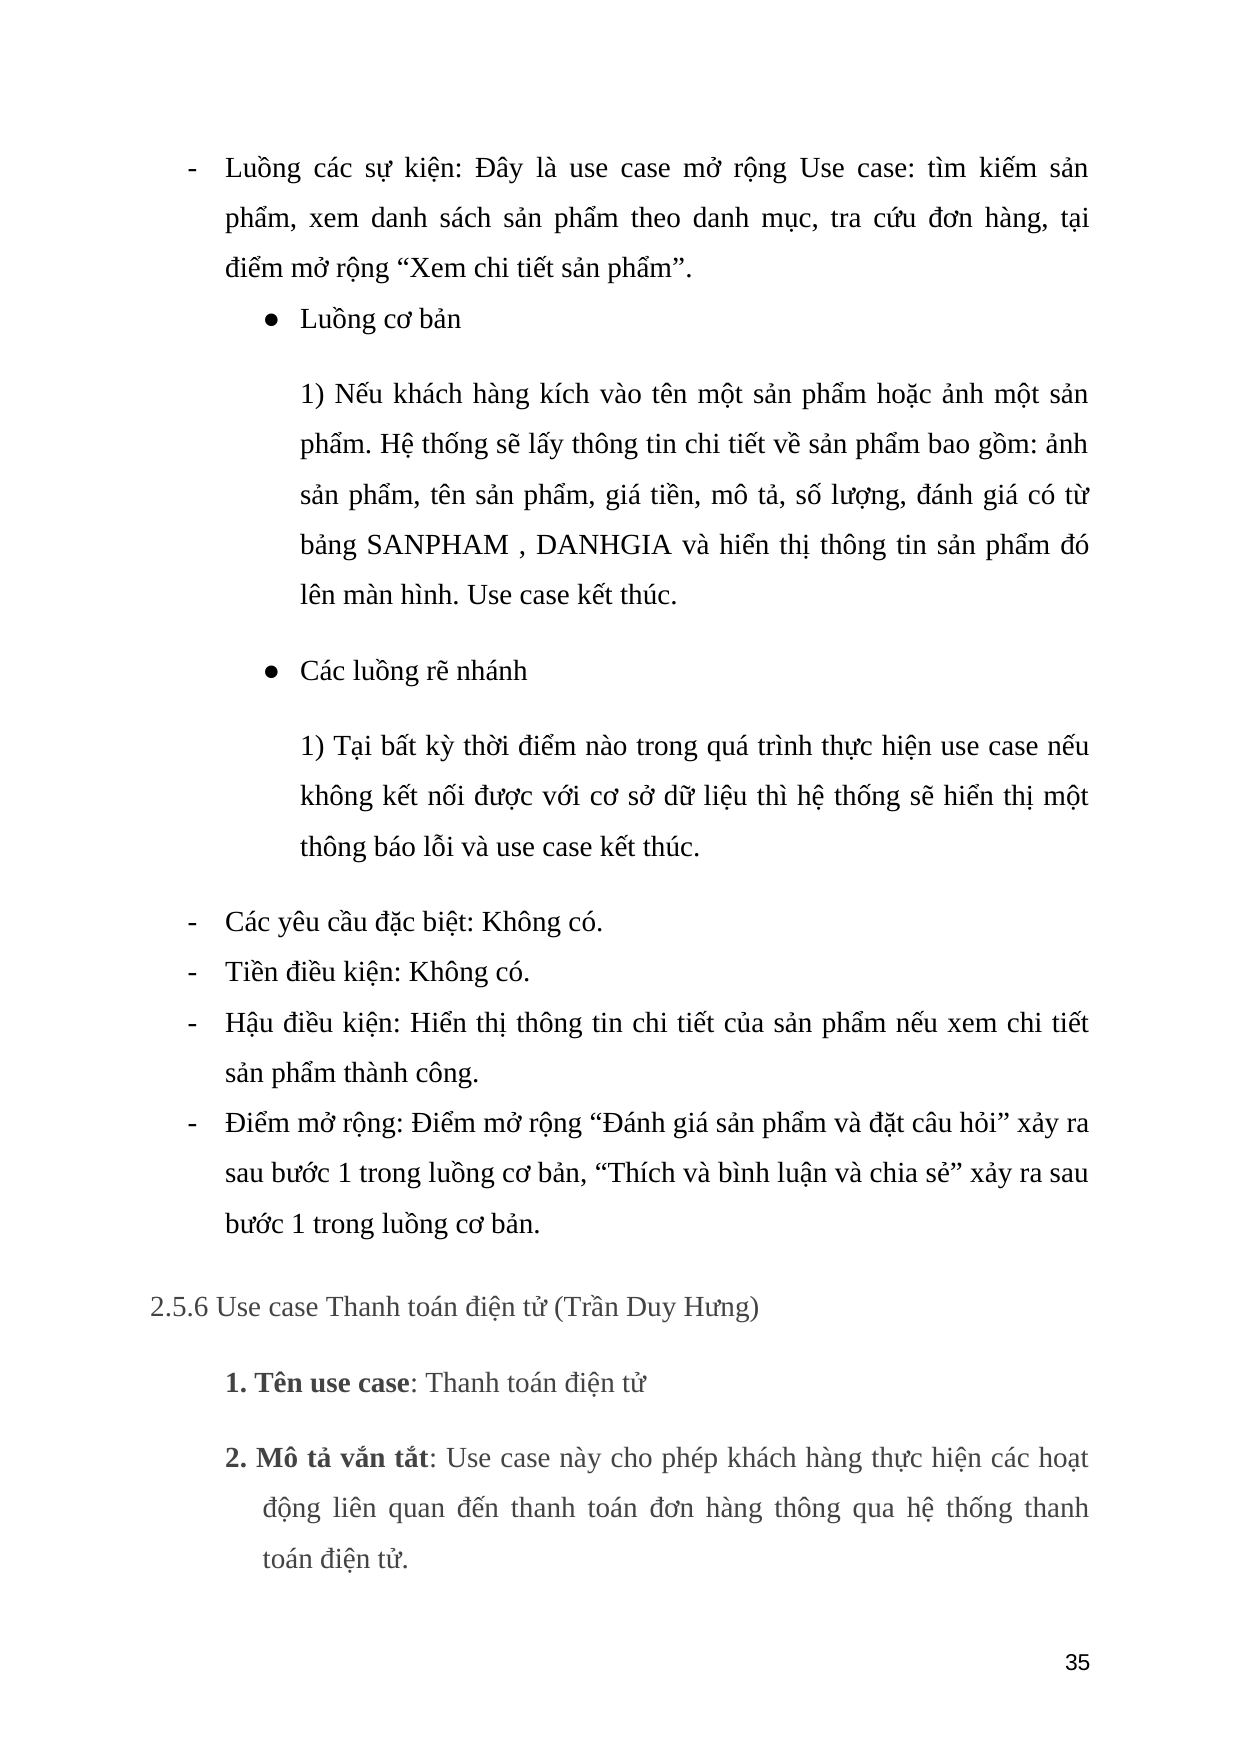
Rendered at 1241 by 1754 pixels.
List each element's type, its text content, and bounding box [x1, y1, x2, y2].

text 1. Tên use case: Thanh toán điện tử [225, 1365, 1090, 1398]
list Hậu điều kiện: Hiển thị thông tin chi tiết của sản phẩm nếu xem chi tiết sản phẩm thành công. [187, 1005, 1090, 1088]
text 1) Tại bất kỳ thời điểm nào trong quá trình thực hiện use case nếu không kết nối được với cơ sở dữ liệu thì hệ thống sẽ hiển thị một thông báo lỗi và use case kết thúc. [300, 728, 1090, 862]
list Luồng các sự kiện: Đây là use case mở rộng Use case: tìm kiếm sản phẩm, xem danh sách sản phẩm theo danh mục, tra cứu đơn hàng, tại điểm mở rộng “Xem chi tiết sản phẩm”. [187, 150, 1090, 284]
list Luồng cơ bản [262, 301, 1090, 334]
subtitle 2.5.6 Use case Thanh toán điện tử (Trần Duy Hưng) [150, 1289, 1090, 1323]
list Các yêu cầu đặc biệt: Không có. [187, 904, 1090, 938]
list Điểm mở rộng: Điểm mở rộng “Đánh giá sản phẩm và đặt câu hỏi” xảy ra sau bước 1 trong luồng cơ bản, “Thích và bình luận và chia sẻ” xảy ra sau bước 1 trong luồng cơ bản. [187, 1105, 1090, 1239]
list Các luồng rẽ nhánh [262, 653, 1090, 686]
text 1) Nếu khách hàng kích vào tên một sản phẩm hoặc ảnh một sản phẩm. Hệ thống sẽ lấy thông tin chi tiết về sản phẩm bao gồm: ảnh sản phẩm, tên sản phẩm, giá tiền, mô tả, số lượng, đánh giá có từ bảng SANPHAM , DANHGIA và hiển thị thông tin sản phẩm đó lên màn hình. Use case kết thúc. [300, 376, 1090, 611]
list Tiền điều kiện: Không có. [187, 954, 1090, 988]
text 2. Mô tả vắn tắt: Use case này cho phép khách hàng thực hiện các hoạt động liên quan đến thanh toán đơn hàng thông qua hệ thống thanh toán điện tử. [225, 1440, 1090, 1574]
